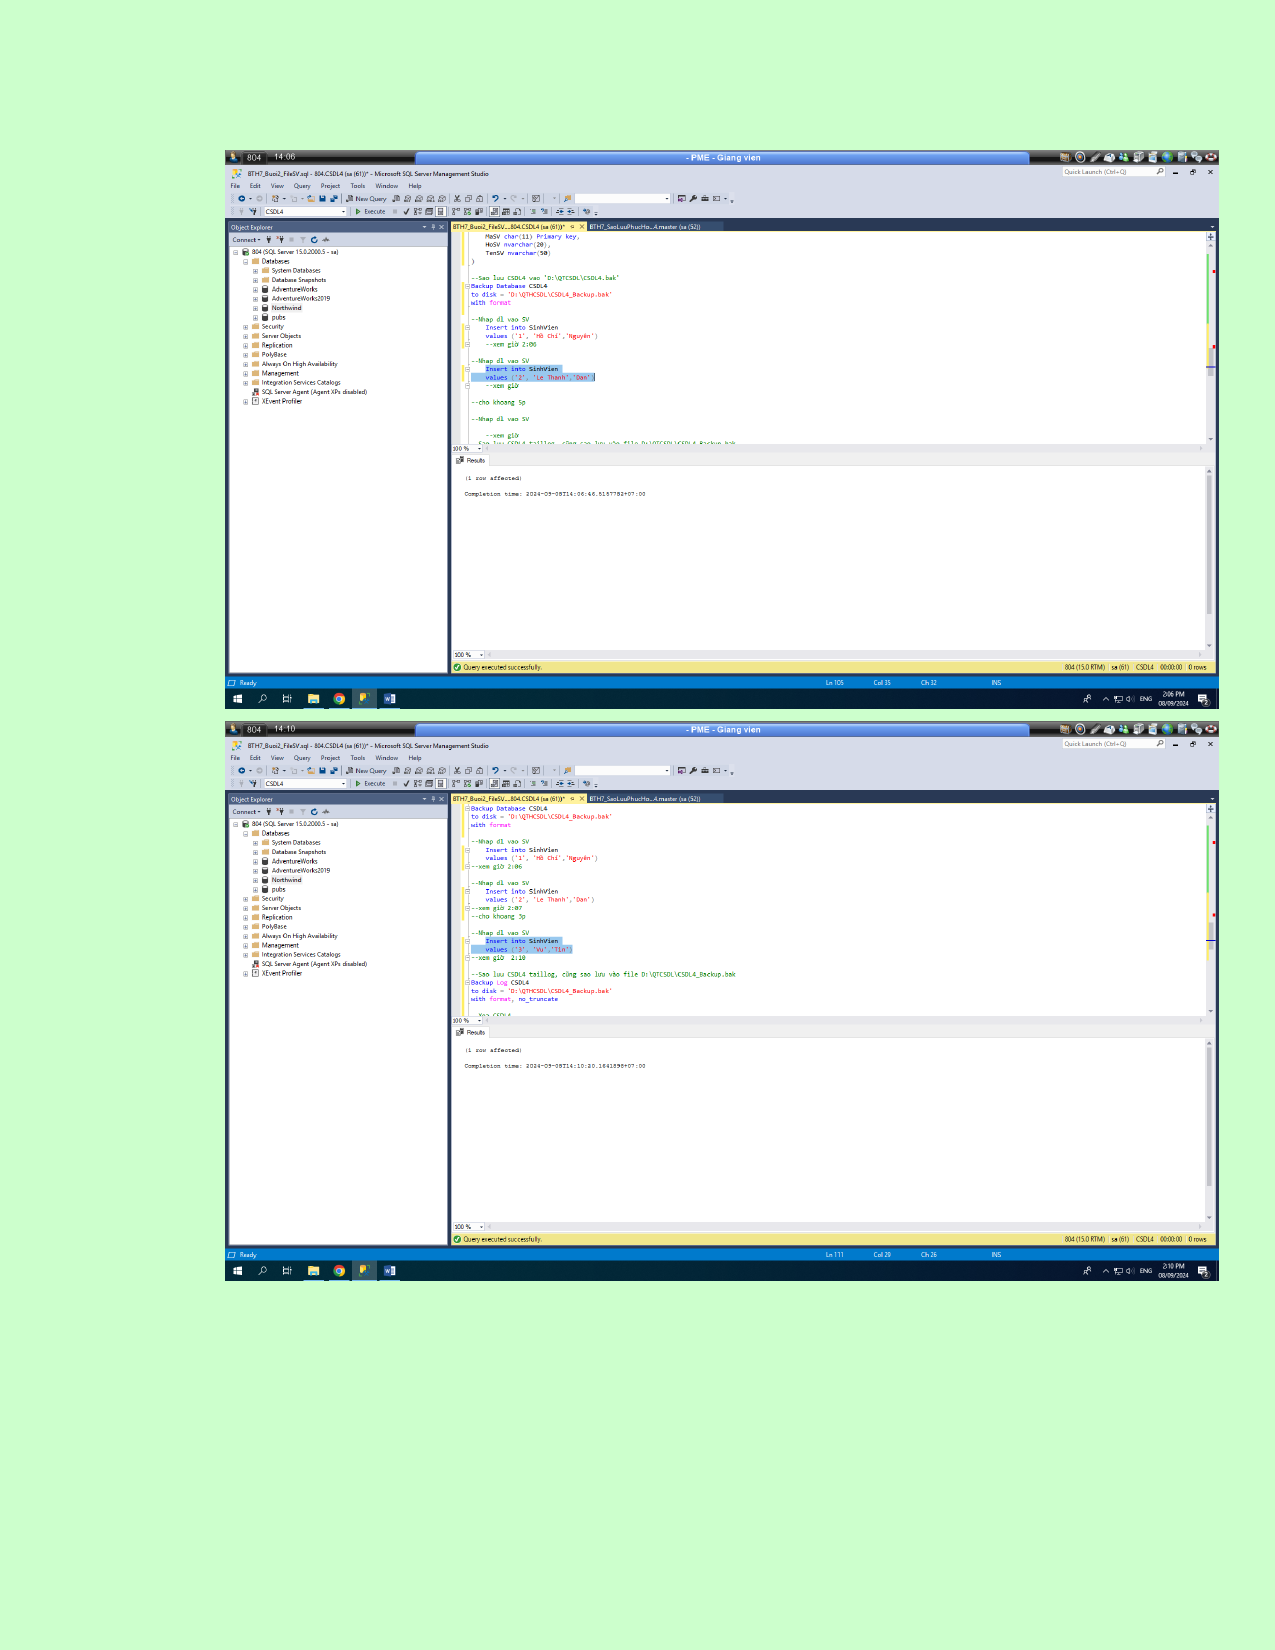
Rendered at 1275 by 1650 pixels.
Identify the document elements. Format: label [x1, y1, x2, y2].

picture [309, 695, 319, 703]
picture [225, 721, 1219, 1281]
picture [234, 1267, 241, 1274]
picture [234, 695, 241, 702]
picture [384, 1266, 395, 1276]
picture [334, 693, 345, 704]
picture [309, 1267, 319, 1275]
picture [225, 150, 1219, 709]
picture [334, 1265, 345, 1276]
picture [384, 694, 395, 704]
